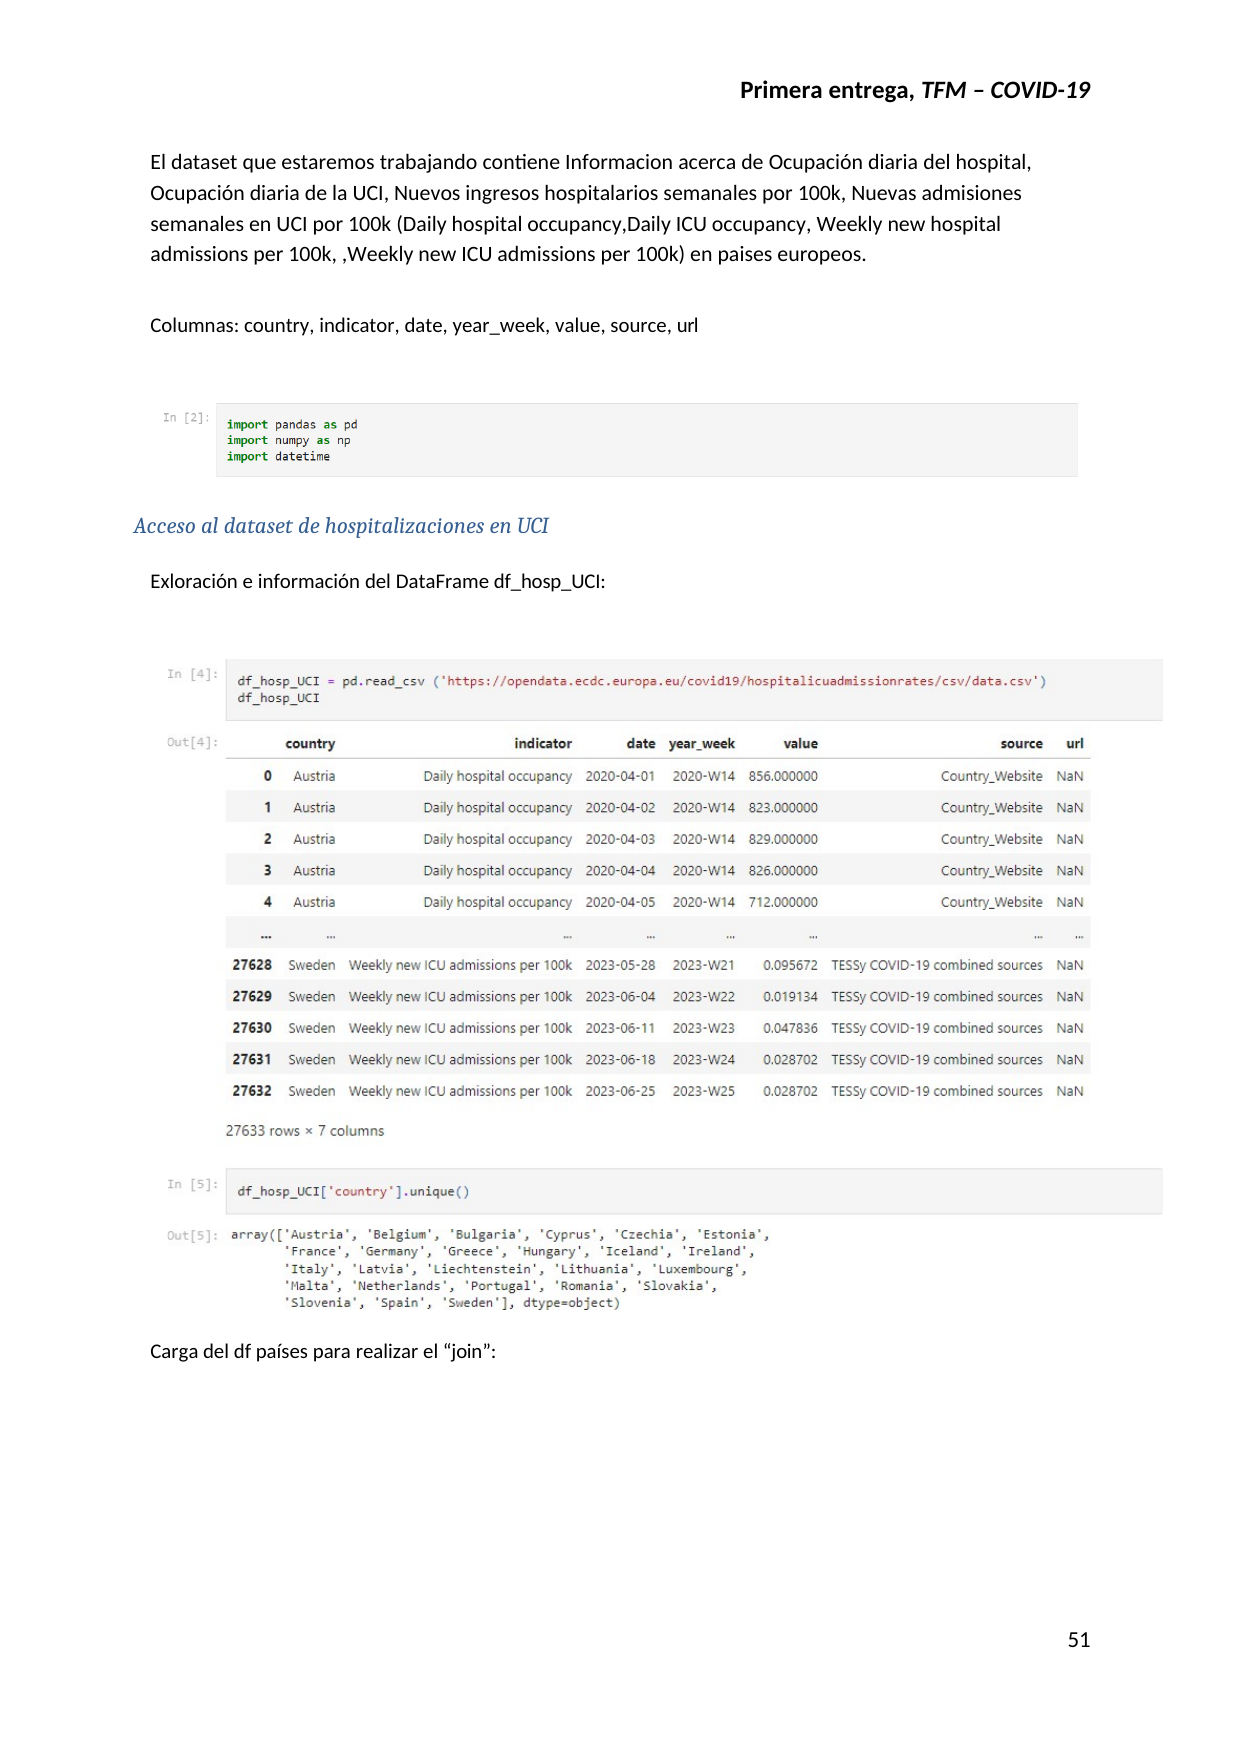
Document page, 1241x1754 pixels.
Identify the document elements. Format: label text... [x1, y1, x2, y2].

subtitle Acceso al dataset de hospitalizaciones en UCI [133, 513, 1169, 539]
picture [163, 403, 1078, 477]
picture [167, 659, 1163, 1310]
text Carga del df países para realizar el “join”: [150, 1338, 1169, 1364]
text Exloración e información del DataFrame df_hosp_UCI: [150, 568, 1169, 593]
text Columnas: country, indicator, date, year_week, value, source, url [150, 312, 1169, 338]
text El dataset que estaremos trabajando contiene Informacion acerca de Ocupación diaria del hospital, Ocupación diaria de la UCI, Nuevos ingresos hospitalarios semanales por 100k, Nuevas admisiones semanales en UCI por 100k (Daily hospital occupancy,Daily ICU occupancy, Weekly new hospital admissions per 100k, ,Weekly new ICU admissions per 100k) en paises europeos. [150, 148, 1081, 267]
